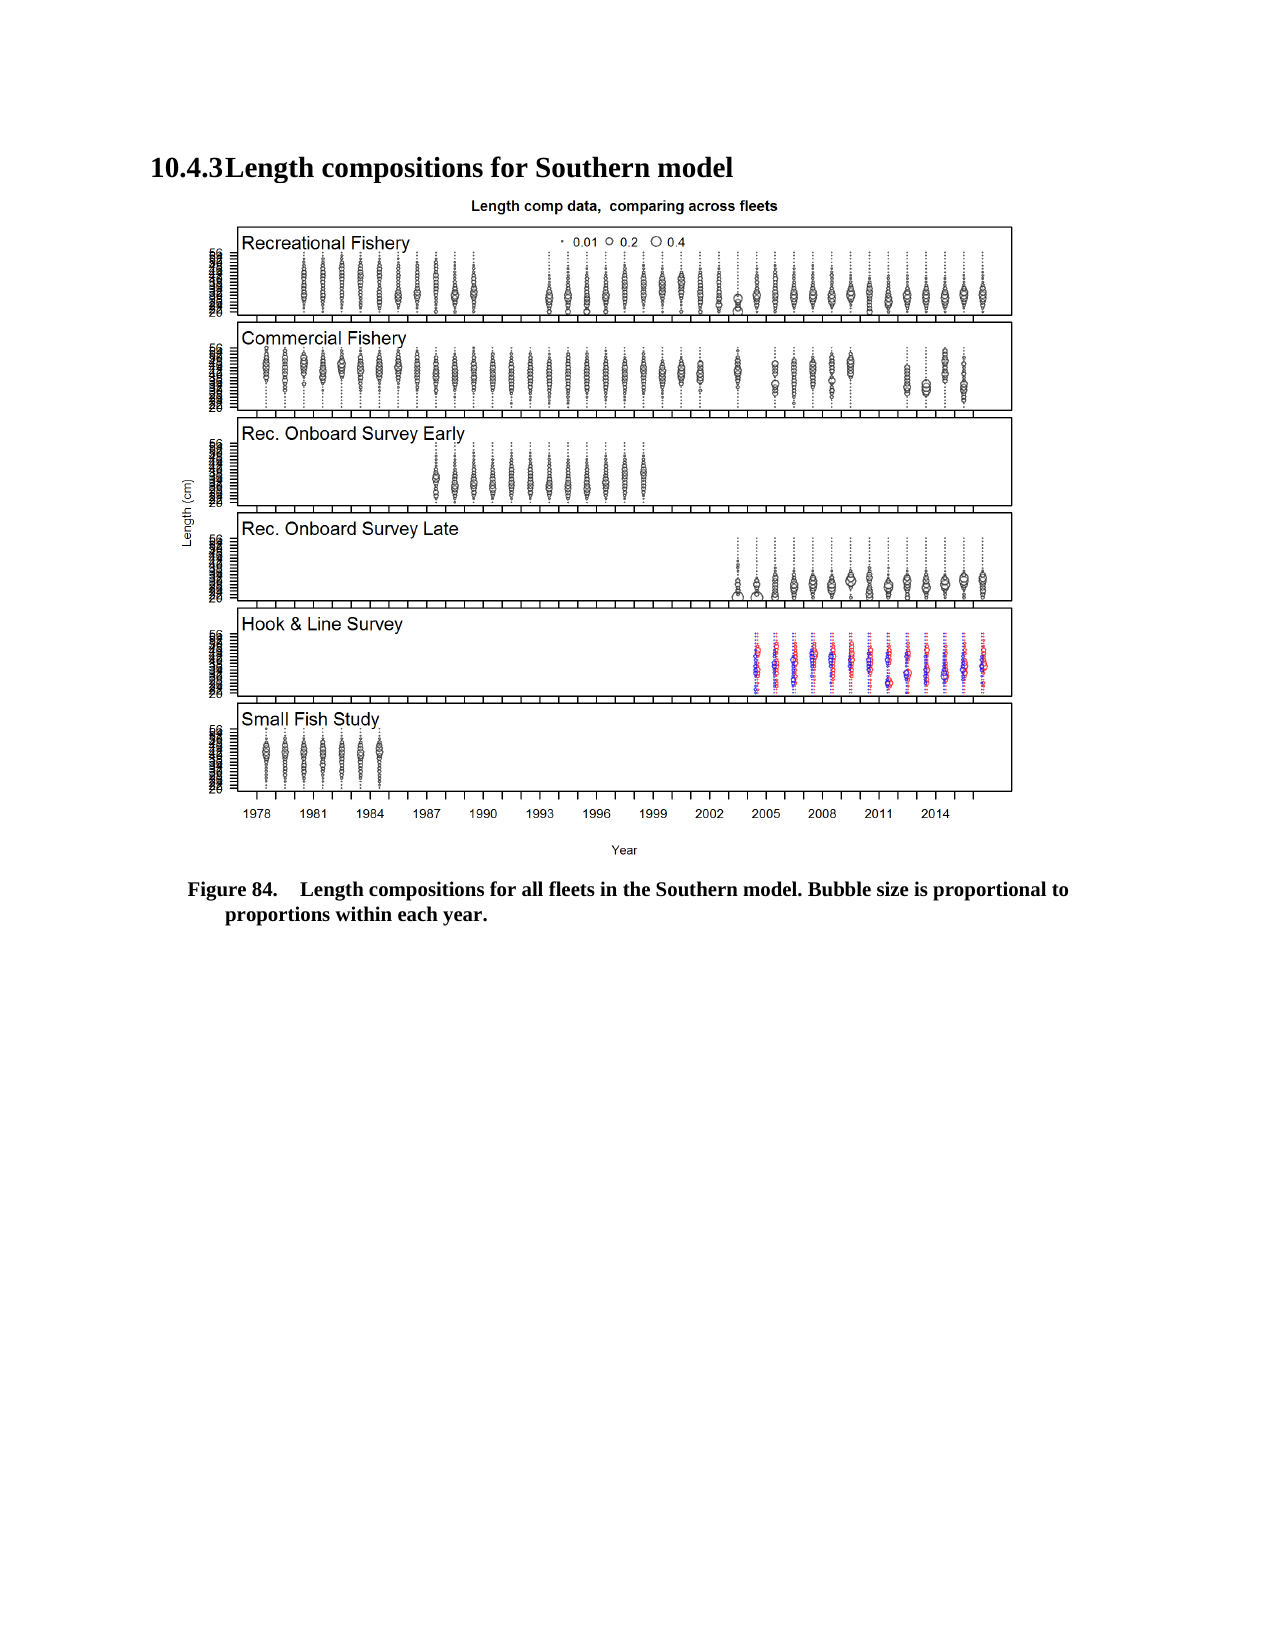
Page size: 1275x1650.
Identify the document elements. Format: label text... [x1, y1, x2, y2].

text Length compositions for all fleets in the Southern model. Bubble size is proportional to proportions within each year. [187, 877, 1125, 926]
subtitle Length compositions for Southern model [150, 150, 1125, 183]
picture [150, 183, 1025, 857]
